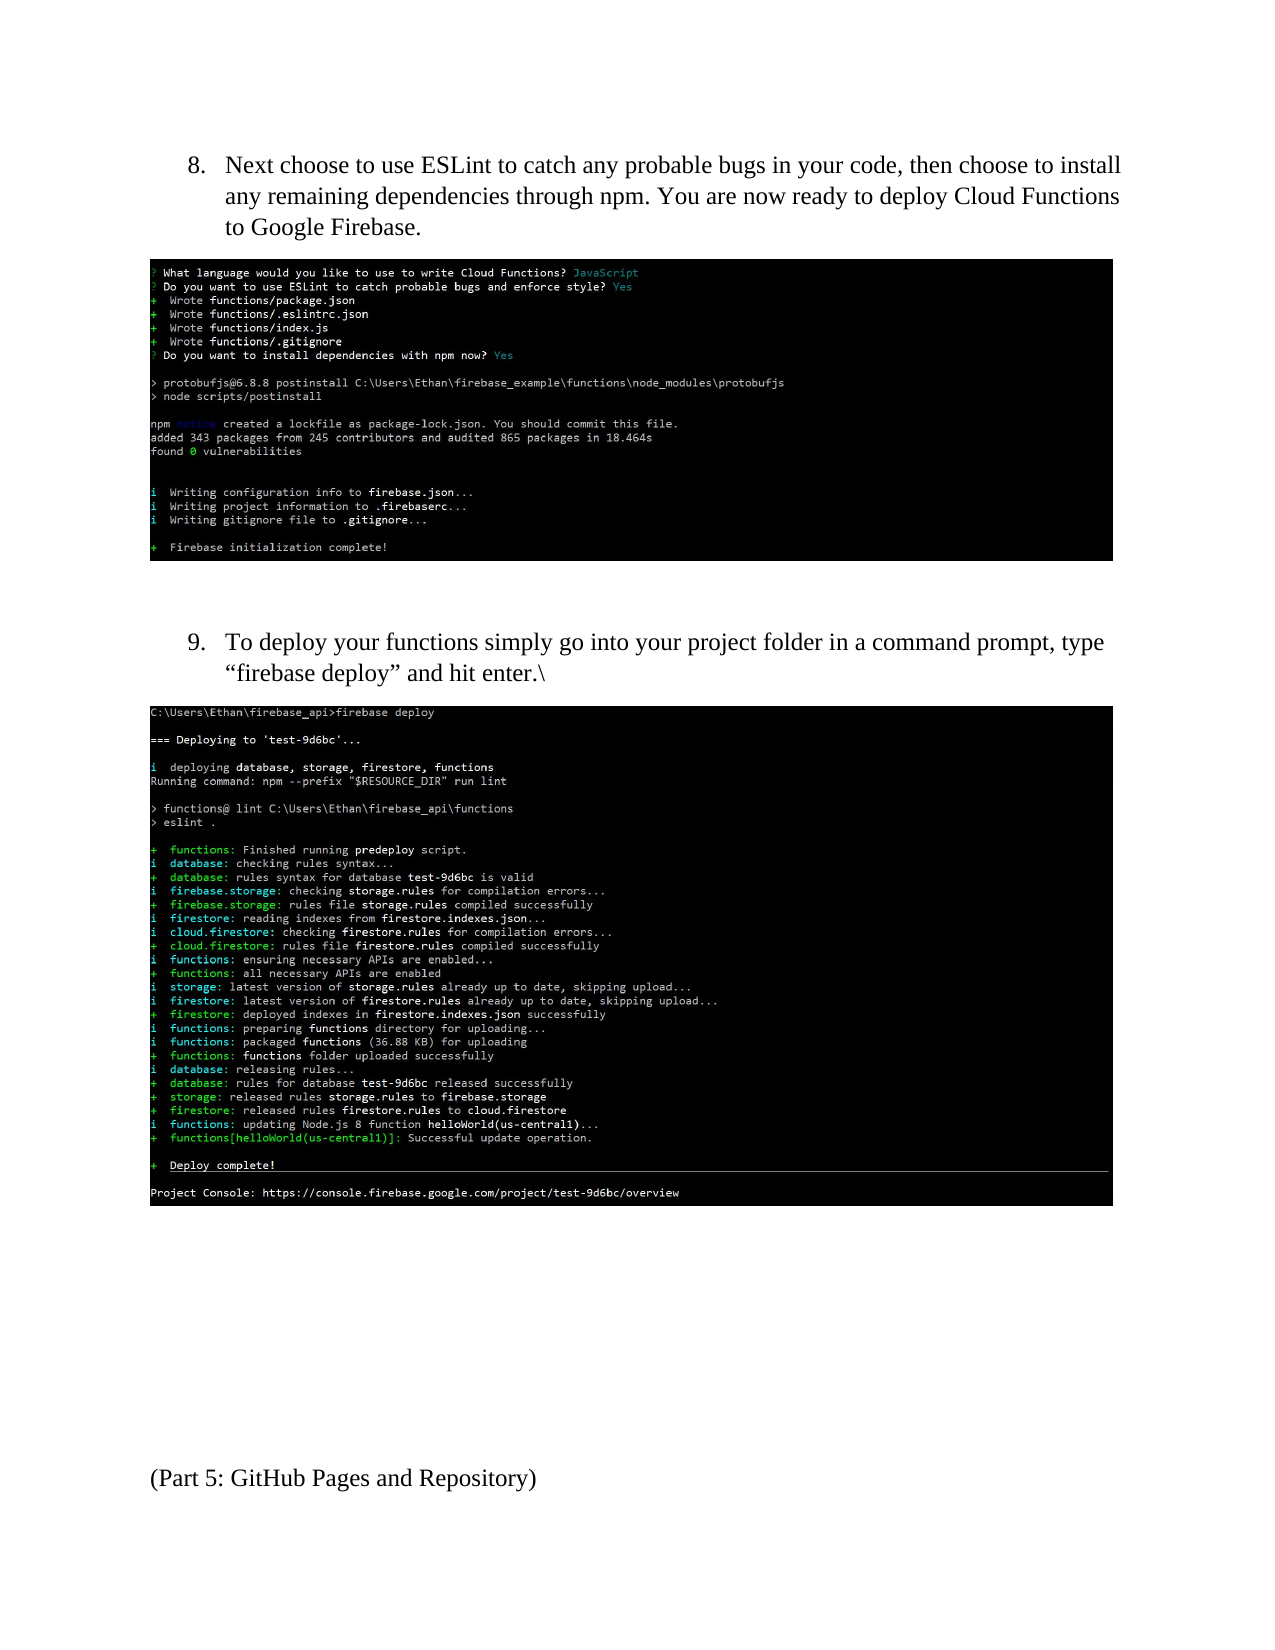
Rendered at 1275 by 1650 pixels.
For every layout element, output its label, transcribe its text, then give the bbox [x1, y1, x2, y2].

text (Part 5: GitHub Pages and Repository) [150, 1463, 1125, 1492]
picture [150, 706, 1114, 1206]
list To deploy your functions simply go into your project folder in a command prompt, type “firebase deploy” and hit enter.\ [187, 627, 1125, 687]
picture [150, 259, 1114, 561]
list Next choose to use ESLint to catch any probable bugs in your code, then choose to install any remaining dependencies through npm. You are now ready to deploy Cloud Functions to Google Firebase. [187, 150, 1125, 241]
